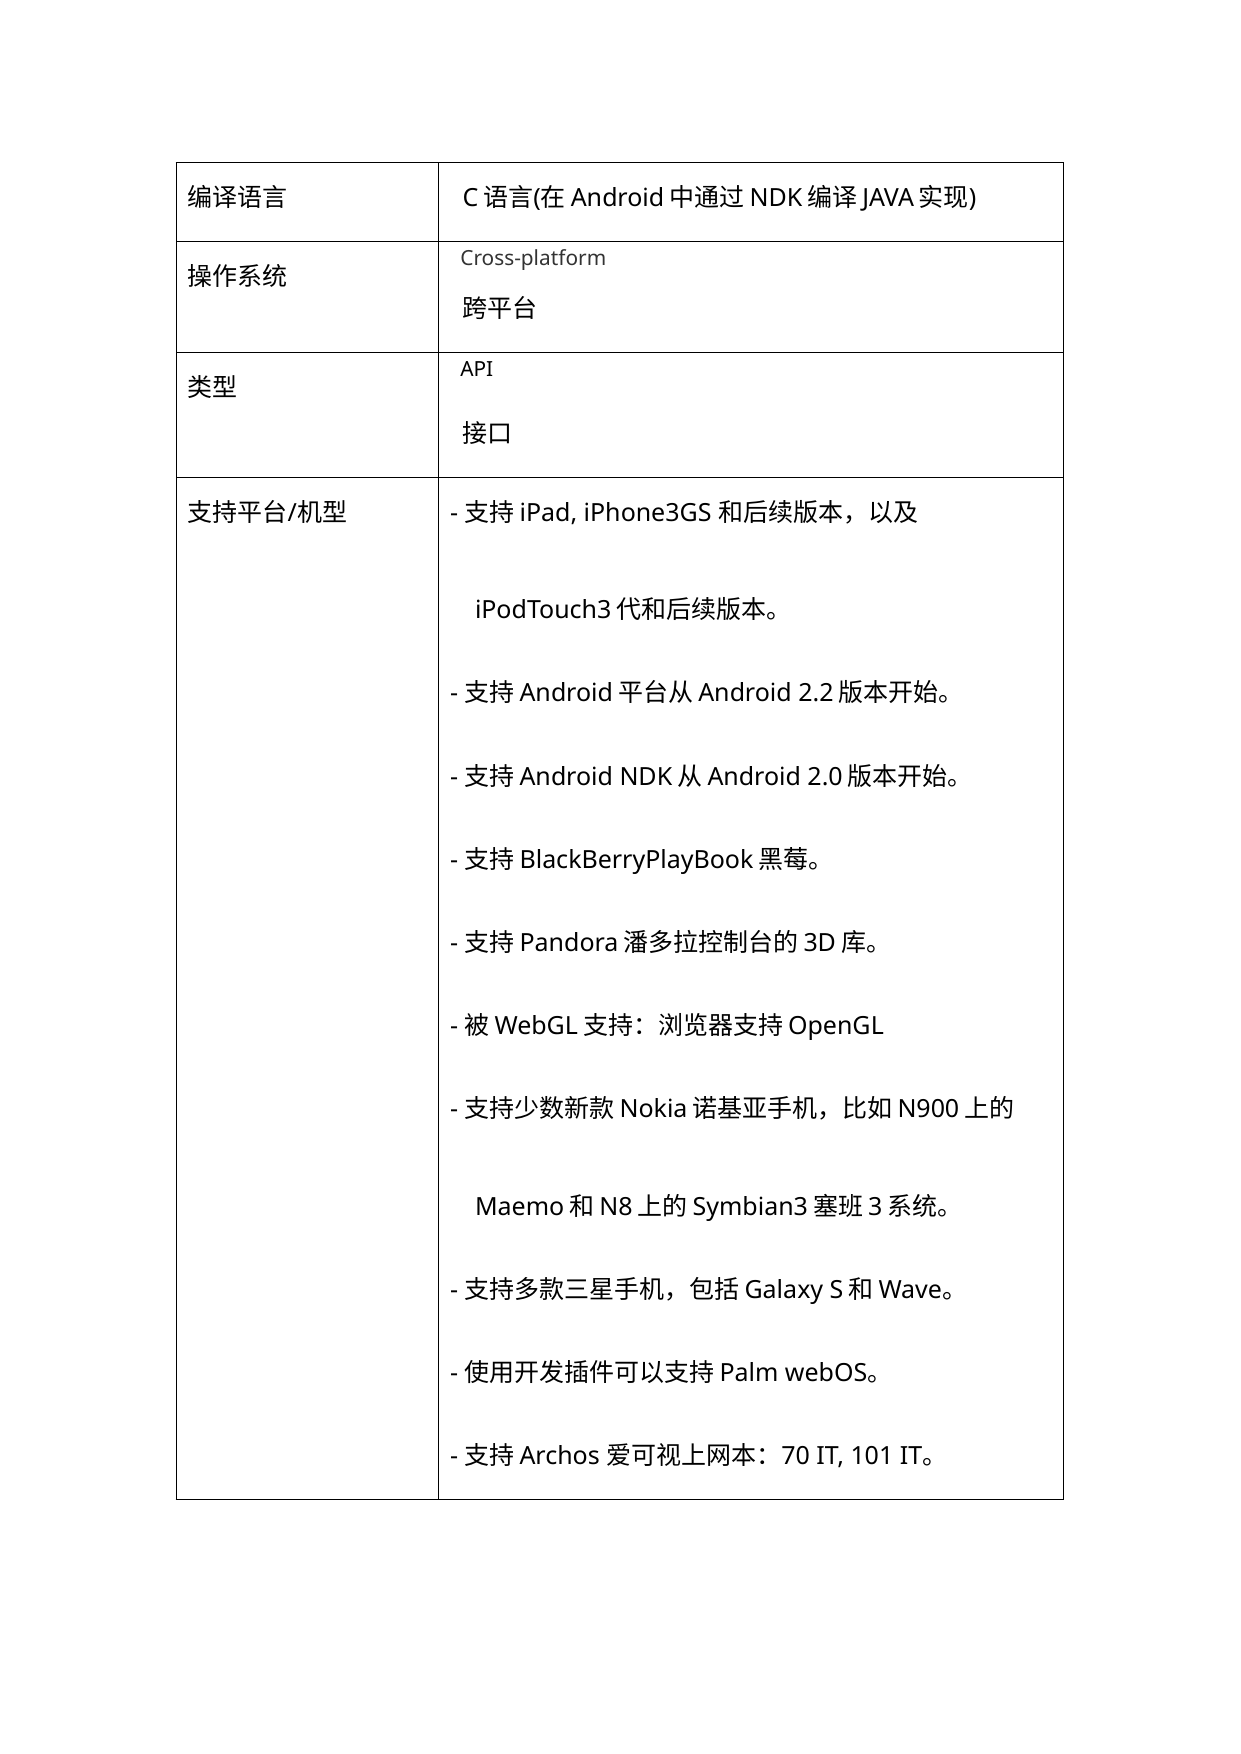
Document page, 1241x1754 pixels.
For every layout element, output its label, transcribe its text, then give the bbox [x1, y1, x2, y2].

table_cell - 支持iPad, iPhone3GS 和后续版本，以及iPodTouch3代和后续版本。 - 支持Android平台从Android 2.2版本开始。 - 支持Android NDK从Android 2.0版本开始。 - 支持BlackBerryPlayBook黑莓。 - 支持Pandora潘多拉控制台的3D库。 - 被WebGL支持：浏览器支持OpenGL - 支持少数新款Nokia诺基亚手机，比如N900上的Maemo和N8上的Symbian3塞班3系统。 - 支持多款三星手机，包括Galaxy S和Wave。 - 使用开发插件可以支持Palm webOS。 - 支持Archos 爱可视上网本：70 IT, 101 IT。 [439, 478, 1063, 1498]
table_cell 编译语言 [177, 163, 438, 241]
table_cell 类型 [177, 353, 438, 477]
table_cell 支持平台/机型 [177, 478, 438, 1498]
table_cell API 接口 [439, 353, 1063, 477]
table_cell C语言(在Android中通过NDK编译JAVA实现) [439, 163, 1063, 241]
table_cell 操作系统 [177, 242, 438, 352]
table_cell Cross-platform 跨平台 [439, 242, 1063, 352]
